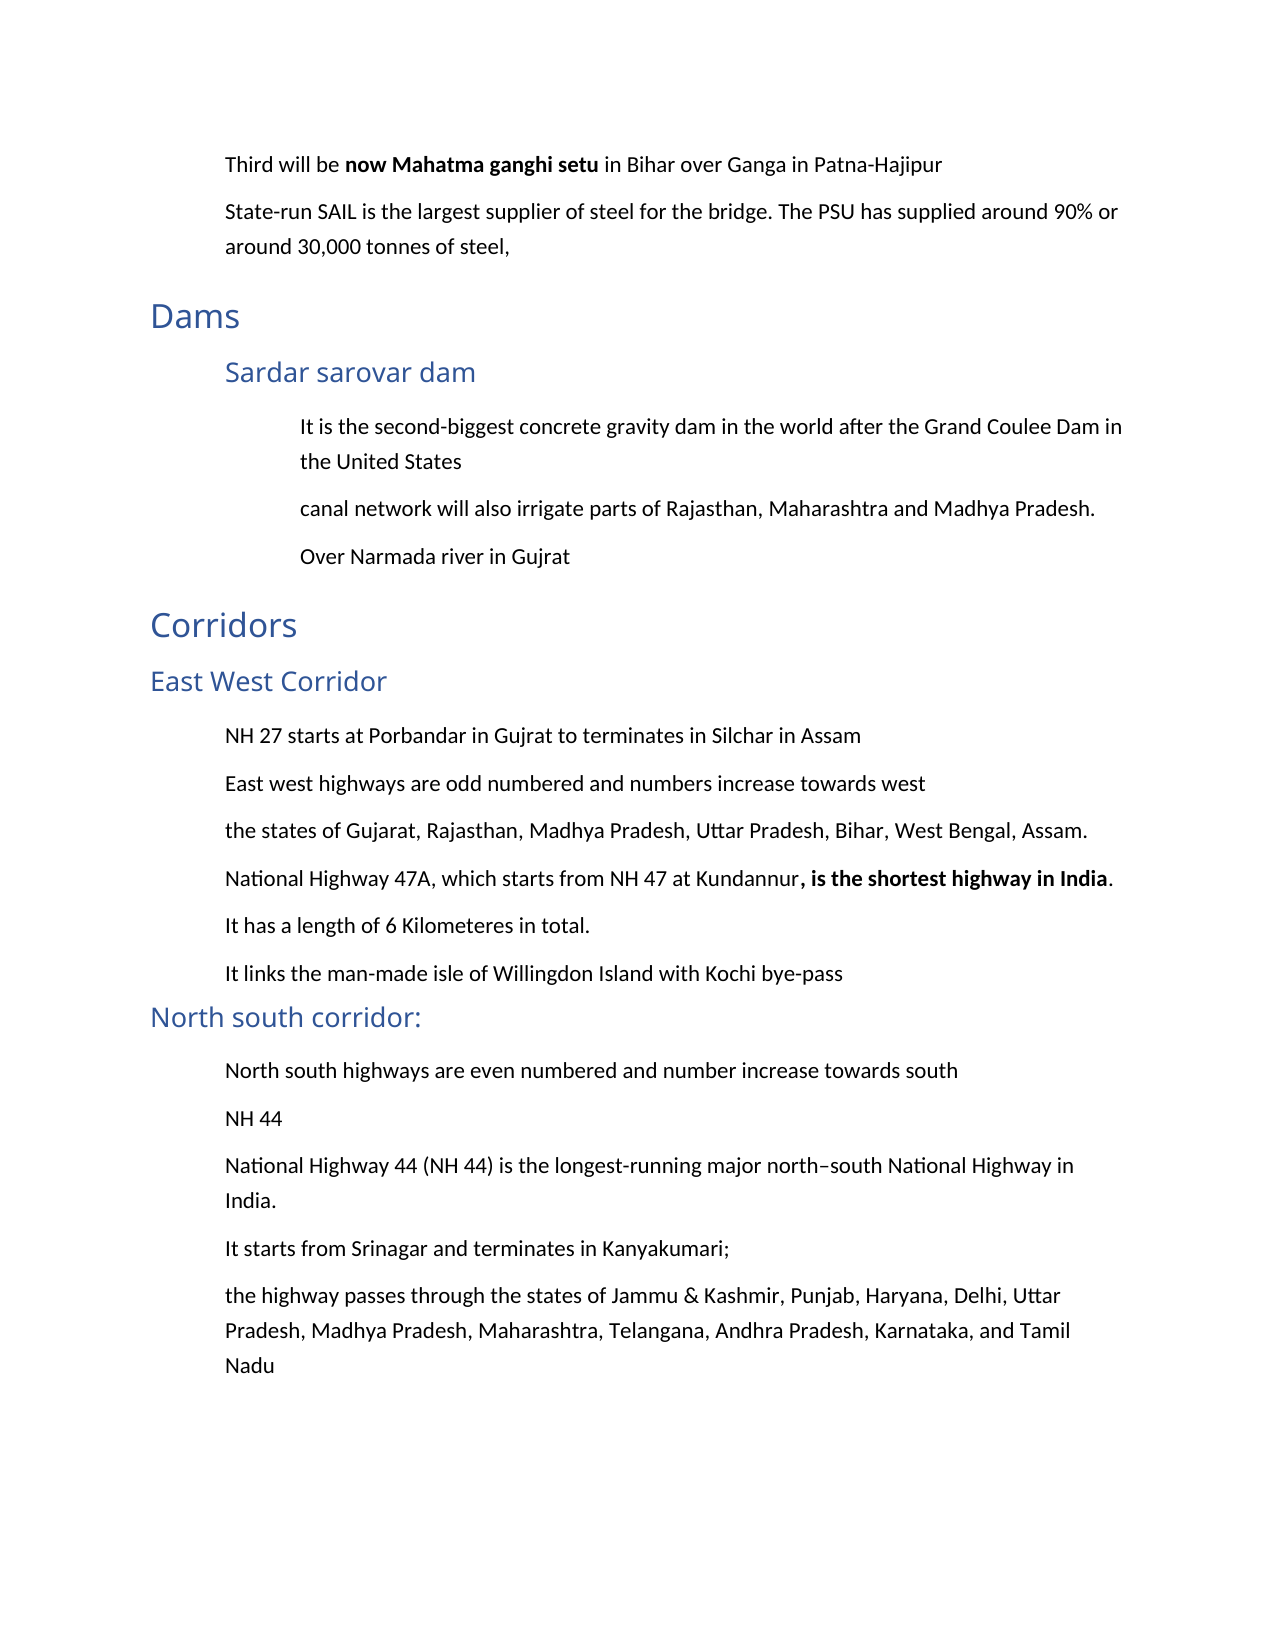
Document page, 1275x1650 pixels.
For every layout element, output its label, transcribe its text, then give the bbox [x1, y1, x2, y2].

subtitle East West Corridor [150, 663, 1125, 700]
text East west highways are odd numbered and numbers increase towards west [150, 769, 1125, 797]
text NH 27 starts at Porbandar in Gujrat to terminates in Silchar in Assam [150, 721, 1125, 749]
text Third will be now Mahatma ganghi setu in Bihar over Ganga in Patna-Hajipur [225, 150, 1125, 178]
text Over Narmada river in Gujrat [300, 542, 1125, 570]
text It has a length of 6 Kilometeres in total. [225, 911, 1125, 939]
text North south highways are even numbered and number increase towards south [150, 1057, 1125, 1085]
text canal network will also irrigate parts of Rajasthan, Maharashtra and Madhya Pradesh. [300, 494, 1125, 522]
text It links the man-made isle of Willingdon Island with Kochi bye-pass [225, 959, 1125, 987]
text the states of Gujarat, Rajasthan, Madhya Pradesh, Uttar Pradesh, Bihar, West Bengal, Assam. [150, 816, 1125, 844]
subtitle Dams [150, 292, 1125, 338]
text State-run SAIL is the largest supplier of steel for the bridge. The PSU has supplied around 90% or around 30,000 tonnes of steel, [225, 197, 1125, 261]
text the highway passes through the states of Jammu & Kashmir, Punjab, Haryana, Delhi, Uttar Pradesh, Madhya Pradesh, Maharashtra, Telangana, Andhra Pradesh, Karnataka, and Tamil Nadu [225, 1282, 1125, 1380]
subtitle Corridors [150, 602, 1125, 647]
text National Highway 44 (NH 44) is the longest-running major north–south National Highway in India. [225, 1152, 1125, 1215]
subtitle Sardar sarovar dam [150, 353, 1125, 390]
text NH 44 [150, 1104, 1125, 1132]
text It is the second-biggest concrete gravity dam in the world after the Grand Coulee Dam in the United States [300, 412, 1125, 475]
text National Highway 47A, which starts from NH 47 at Kundannur, is the shortest highway in India. [225, 864, 1125, 892]
text It starts from Srinagar and terminates in Kanyakumari; [225, 1234, 1125, 1262]
subtitle North south corridor: [150, 998, 1125, 1035]
